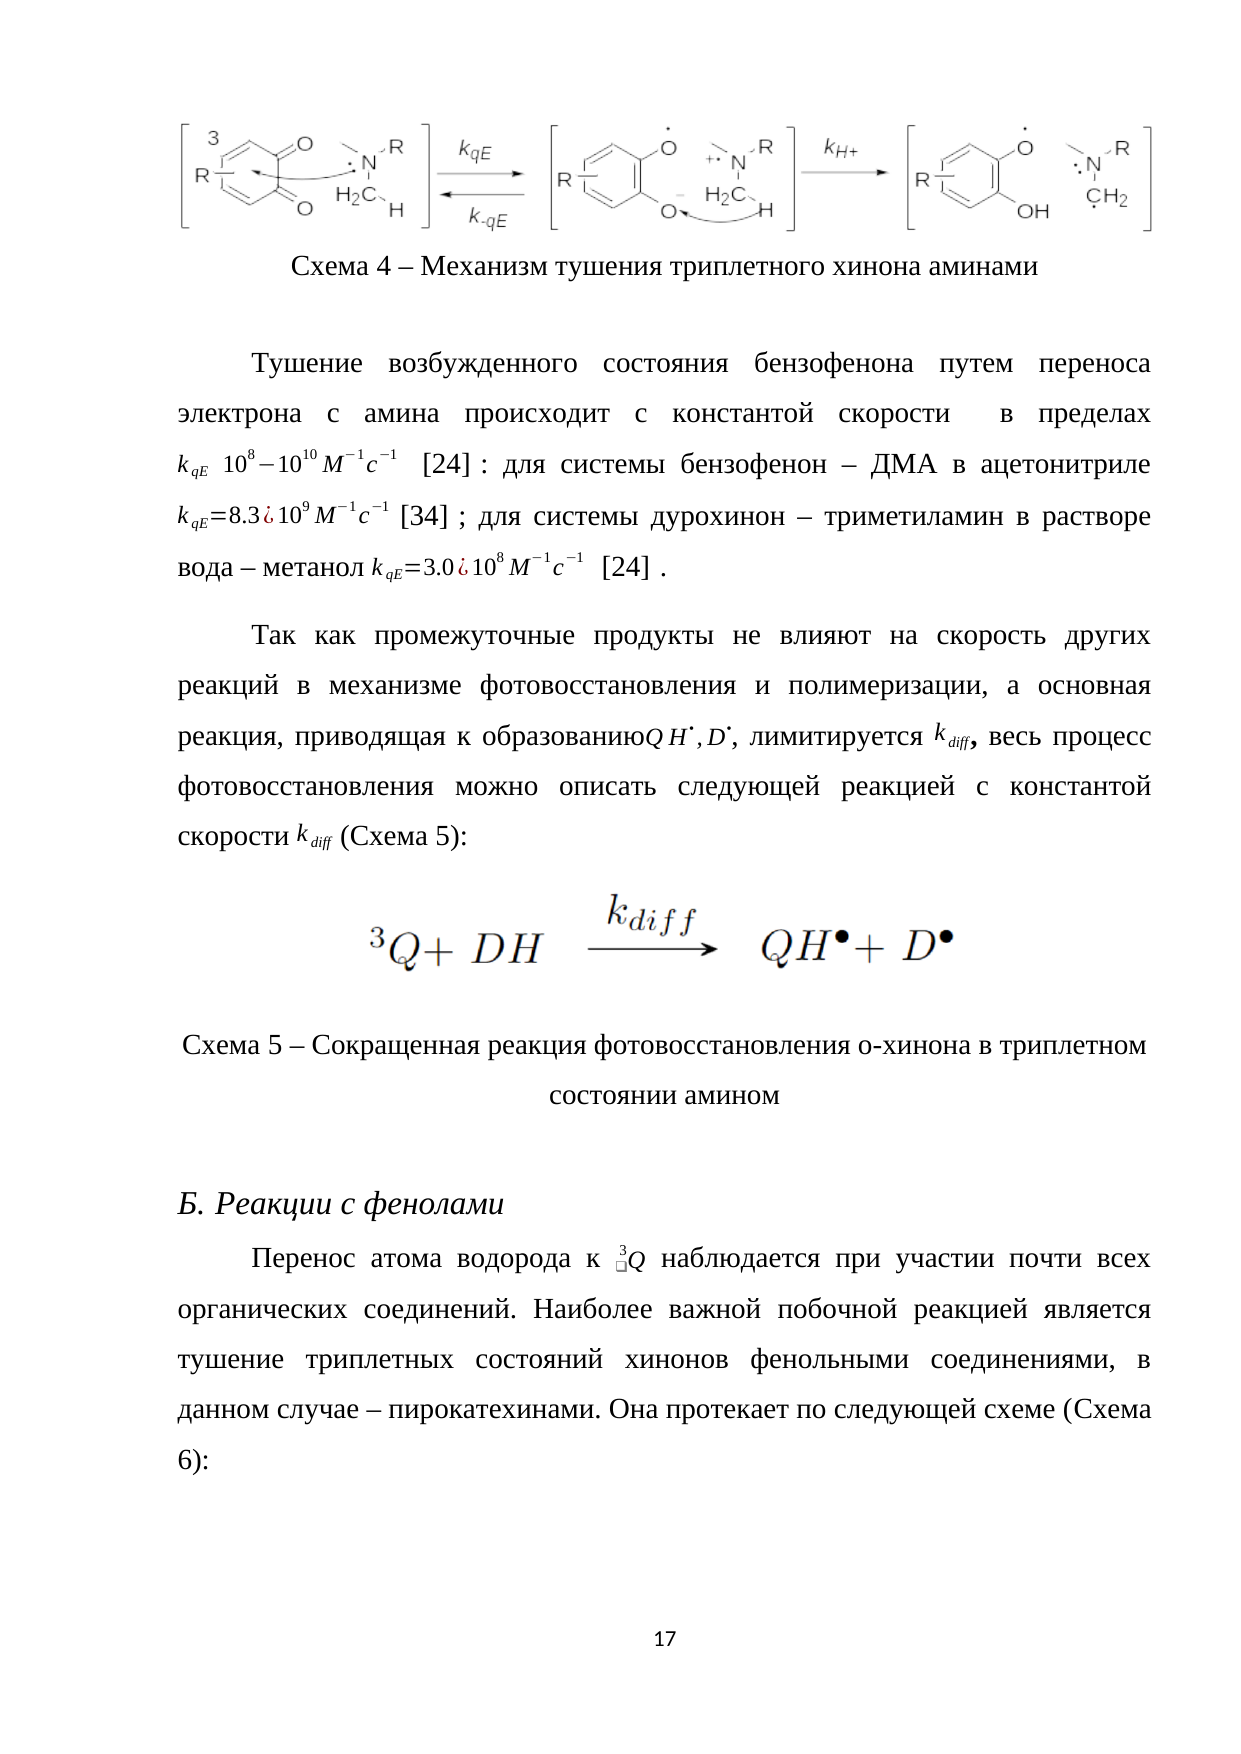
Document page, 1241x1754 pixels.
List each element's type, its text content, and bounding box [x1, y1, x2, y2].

picture [355, 885, 974, 994]
text Так как промежуточные продукты не влияют на скорость других реакций в механизме фотовосстановления и полимеризации, а основная реакция, приводящая к образованию, лимитируется , весь процесс фотовосстановления можно описать следующей реакцией с константой скорости (Схема 5): [177, 617, 1152, 852]
text Реакции с фенолами [177, 1183, 1152, 1221]
text Перенос атома водорода к наблюдается при участии почти всех органических соединений. Наиболее важной побочной реакцией является тушение триплетных состояний хинонов фенольными соединениями, в данном случае – пирокатехинами. Она протекает по следующей схеме (Схема 6): [177, 1241, 1152, 1475]
text Тушение возбужденного состояния бензофенона путем переноса электрона с амина происходит с константой скорости в пределах : для системы бензофенон – ДМА в ацетонитриле; для системы дурохинон – триметиламин в растворе вода – метанол . [177, 345, 1152, 584]
